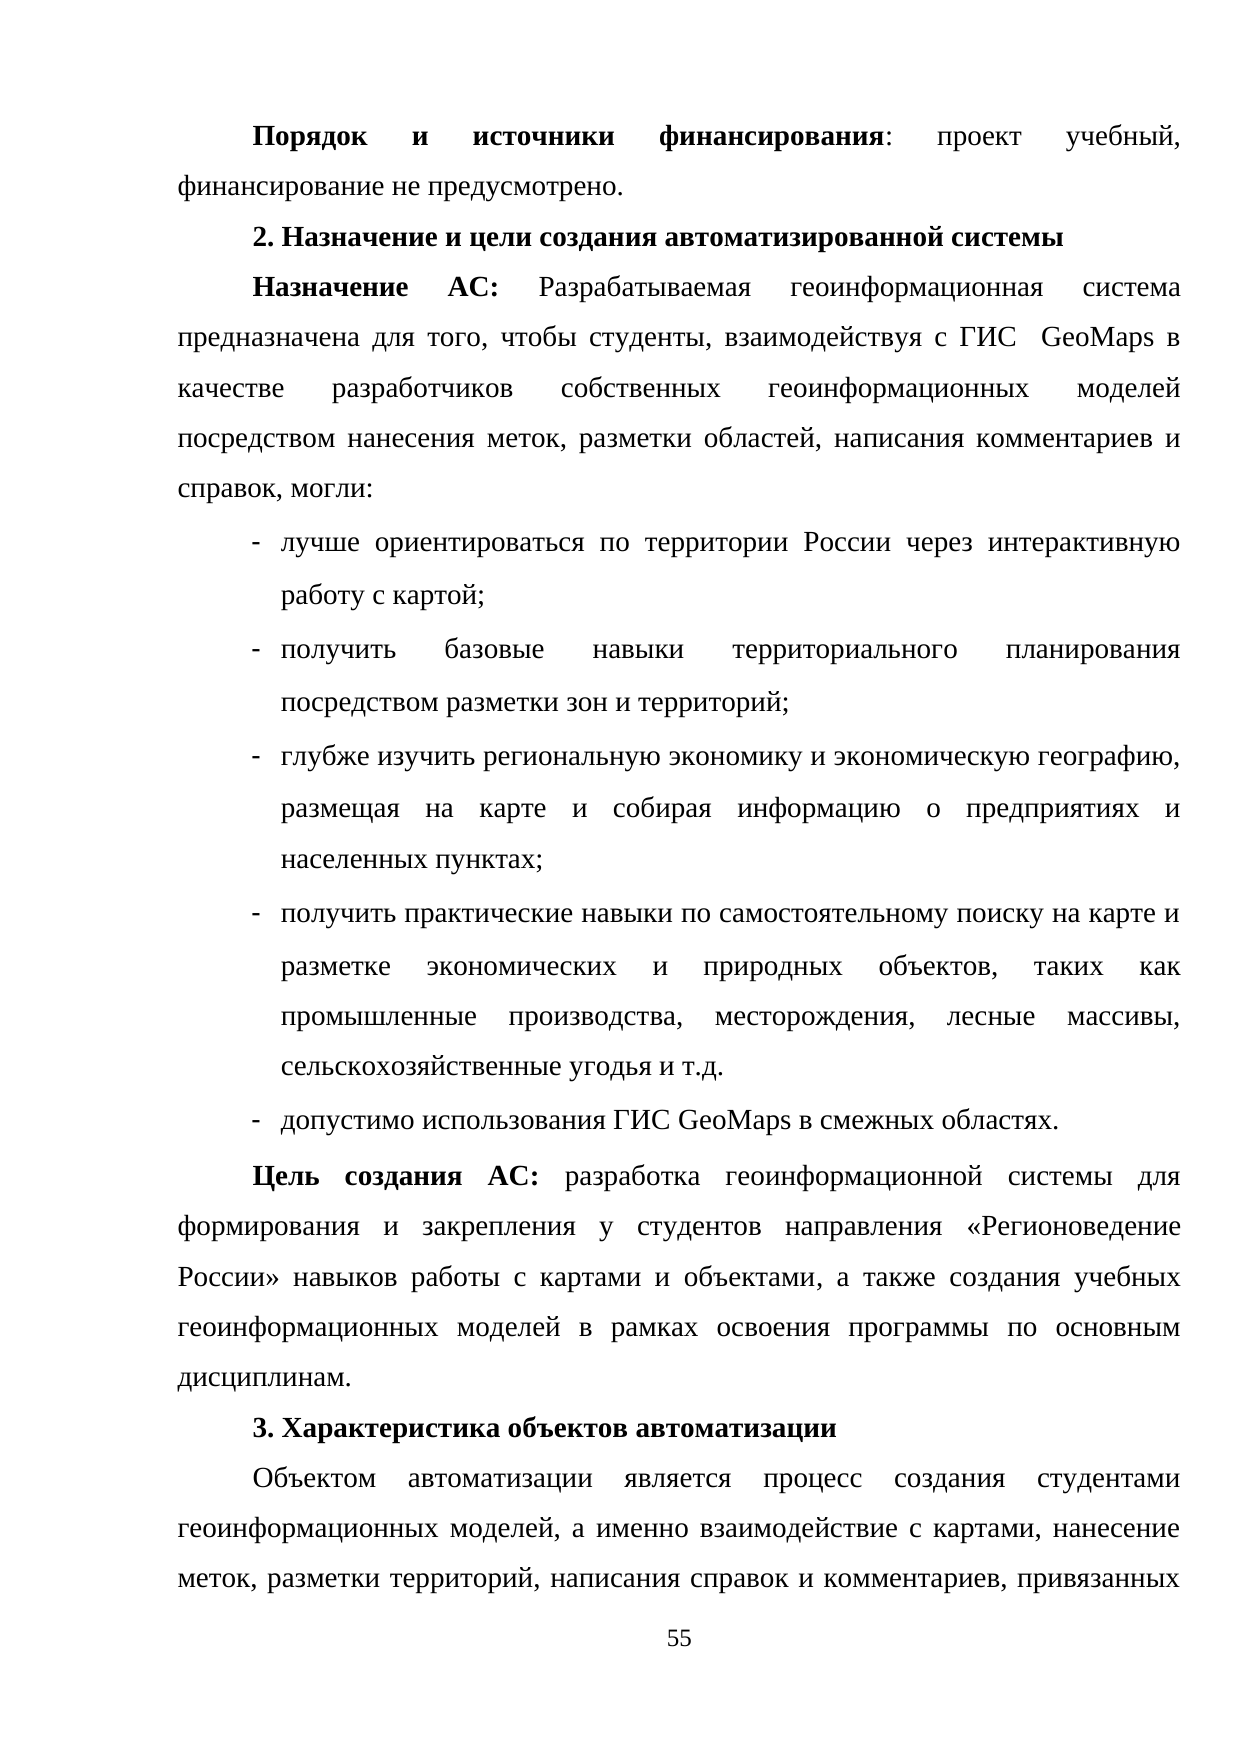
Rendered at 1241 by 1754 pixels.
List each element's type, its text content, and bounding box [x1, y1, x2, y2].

text 3. Характеристика объектов автоматизации [177, 1410, 1181, 1443]
list получить практические навыки по самостоятельному поиску на карте и разметке экономических и природных объектов, таких как промышленные производства, месторождения, лесные массивы, сельскохозяйственные угодья и т.д. [251, 891, 1181, 1082]
list получить базовые навыки территориального планирования посредством разметки зон и территорий; [251, 627, 1181, 717]
text Порядок и источники финансирования: проект учебный, финансирование не предусмотрено. [177, 118, 1181, 202]
text Цель создания АС: разработка геоинформационной системы для формирования и закрепления у студентов направления «Регионоведение России» навыков работы с картами и объектами, а также создания учебных геоинформационных моделей в рамках освоения программы по основным дисциплинам. [177, 1158, 1181, 1393]
list глубже изучить региональную экономику и экономическую географию, размещая на карте и собирая информацию о предприятиях и населенных пунктах; [251, 734, 1181, 874]
list допустимо использования ГИС GeoMaps в смежных областях. [251, 1099, 1181, 1138]
list лучше ориентироваться по территории России через интерактивную работу с картой; [251, 521, 1181, 611]
text Назначение АС: Разрабатываемая геоинформационная система предназначена для того, чтобы студенты, взаимодействуя с ГИС GeoMaps в качестве разработчиков собственных геоинформационных моделей посредством нанесения меток, разметки областей, написания комментариев и справок, могли: [177, 269, 1181, 504]
text 2. Назначение и цели создания автоматизированной системы [177, 219, 1181, 252]
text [177, 1460, 1181, 1594]
